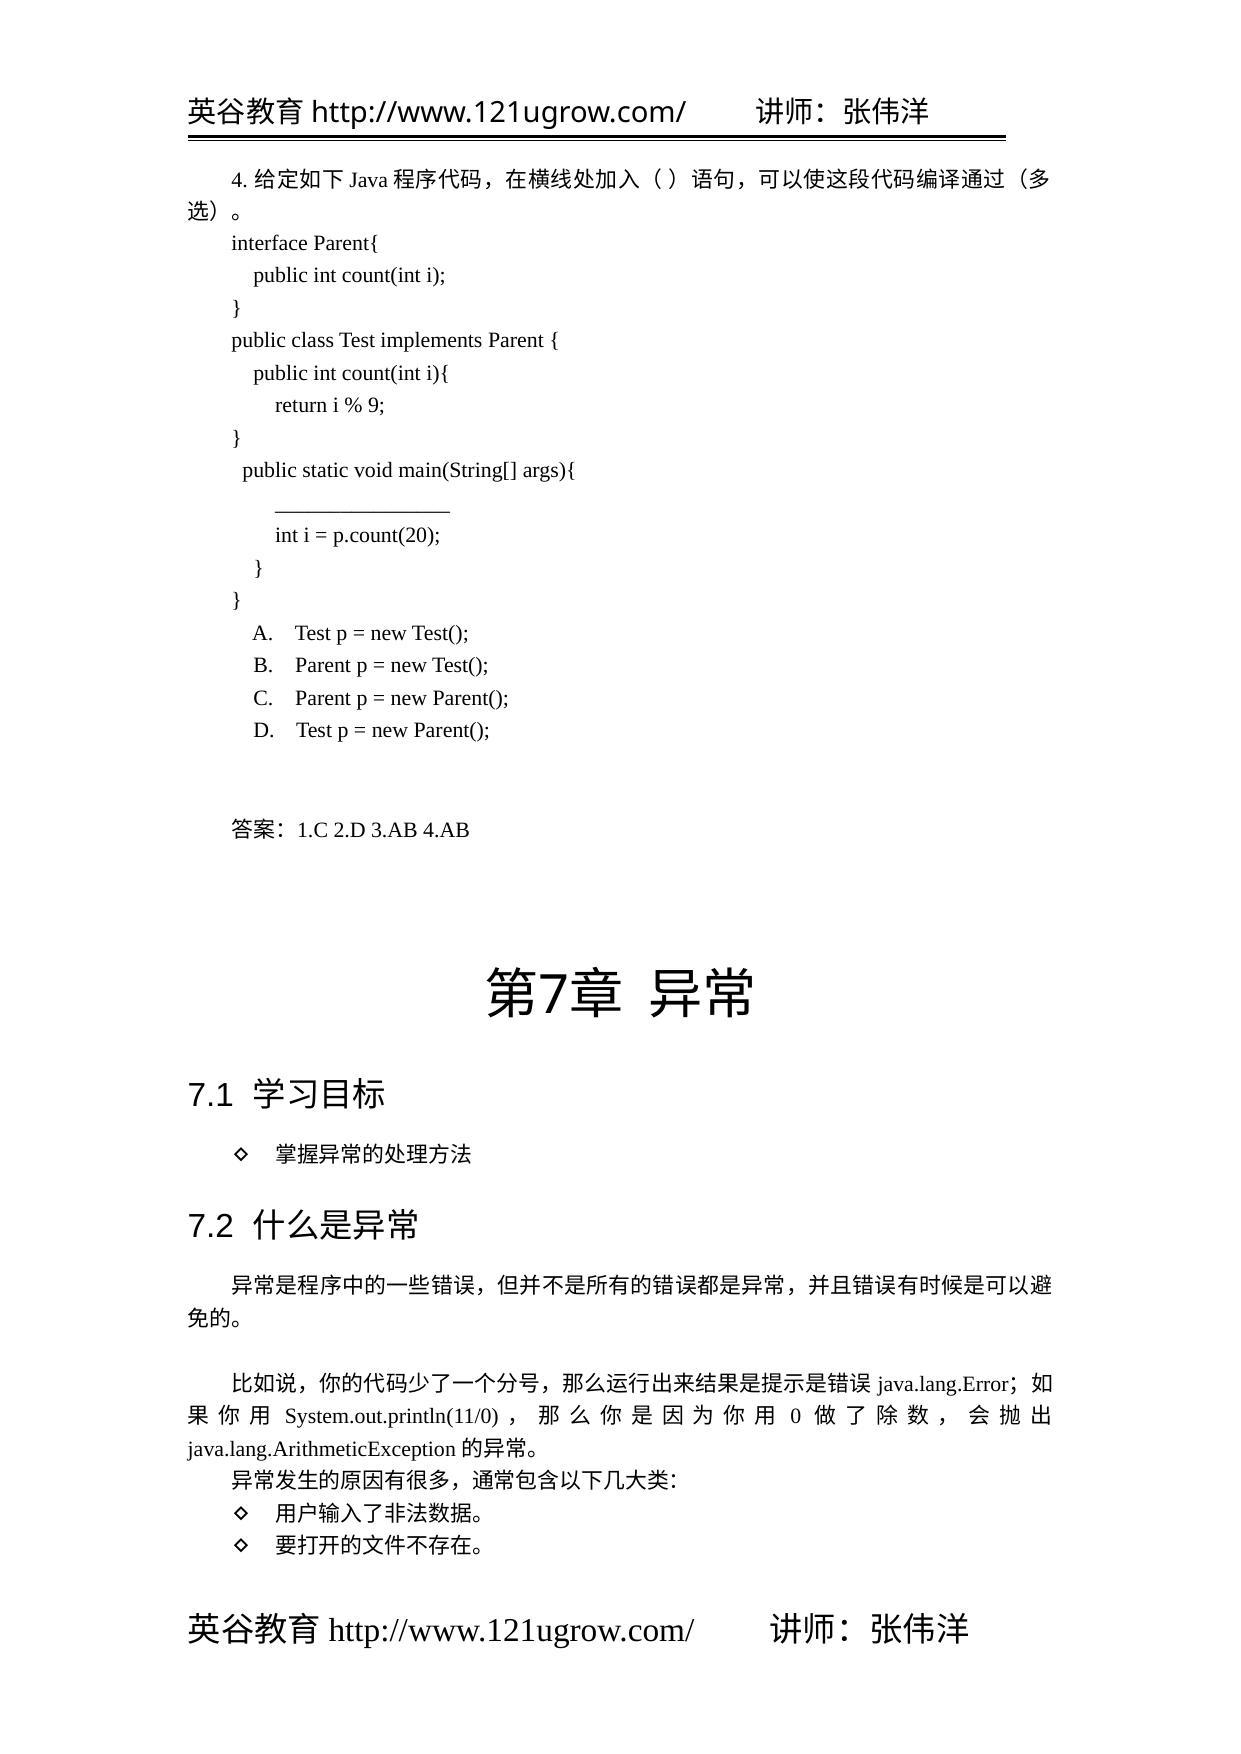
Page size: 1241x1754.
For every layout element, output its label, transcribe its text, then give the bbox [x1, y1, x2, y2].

text ________________ [187, 486, 1053, 519]
list 要打开的文件不存在。 [231, 1528, 1053, 1560]
text } [187, 551, 1053, 584]
list 用户输入了非法数据。 [231, 1495, 1053, 1528]
text } [187, 291, 1053, 324]
text } [187, 584, 1053, 616]
text public int count(int i); [187, 259, 1053, 291]
text 4. 给定如下Java程序代码，在横线处加入（ ）语句，可以使这段代码编译通过（多选）。 [187, 161, 1053, 226]
text 比如说，你的代码少了一个分号，那么运行出来结果是提示是错误 java.lang.Error；如果你用System.out.println(11/0)，那么你是因为你用0做了除数，会抛出 java.lang.ArithmeticException 的异常。 [187, 1365, 1053, 1463]
text D. Test p = new Parent(); [187, 714, 1053, 746]
subtitle 异常 [187, 941, 1053, 1039]
text public int count(int i){ [187, 356, 1053, 389]
text B. Parent p = new Test(); [187, 649, 1053, 681]
text 答案：1.C 2.D 3.AB 4.AB [187, 811, 1053, 844]
list 掌握异常的处理方法 [231, 1137, 1053, 1169]
text A. Test p = new Test(); [187, 616, 1053, 649]
text public class Test implements Parent { [187, 324, 1053, 356]
text 异常是程序中的一些错误，但并不是所有的错误都是异常，并且错误有时候是可以避免的。 [187, 1268, 1053, 1333]
text interface Parent{ [187, 226, 1053, 259]
subtitle 什么是异常 [187, 1190, 1053, 1255]
text } [187, 421, 1053, 454]
text 异常发生的原因有很多，通常包含以下几大类： [187, 1463, 1053, 1495]
text public static void main(String[] args){ [187, 454, 1053, 486]
subtitle 学习目标 [187, 1059, 1053, 1124]
text int i = p.count(20); [187, 519, 1053, 551]
text C. Parent p = new Parent(); [187, 681, 1053, 714]
text return i % 9; [187, 389, 1053, 421]
